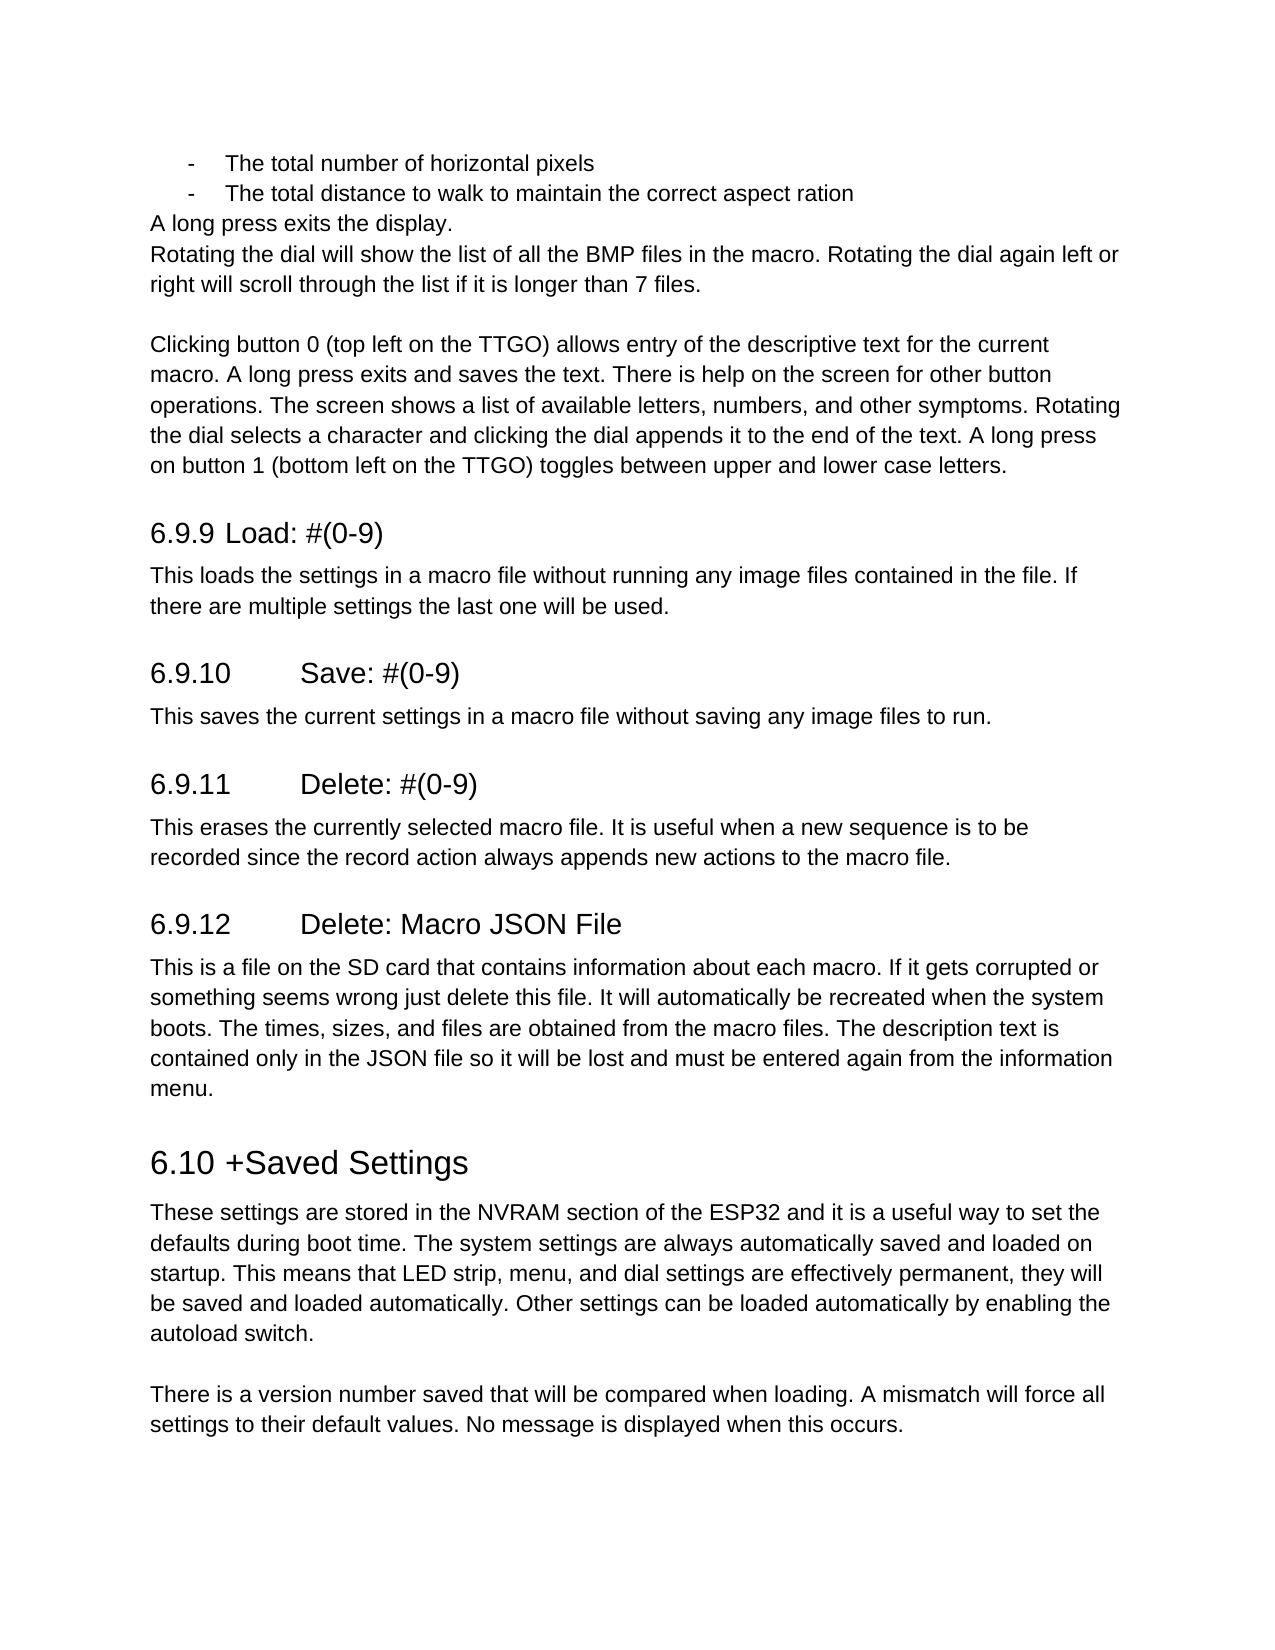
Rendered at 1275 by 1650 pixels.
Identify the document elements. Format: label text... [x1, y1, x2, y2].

text These settings are stored in the NVRAM section of the ESP32 and it is a useful way to set the defaults during boot time. The system settings are always automatically saved and loaded on startup. This means that LED strip, menu, and dial settings are effectively permanent, they will be saved and loaded automatically. Other settings can be loaded automatically by enabling the autoload switch. [150, 1199, 1125, 1347]
text This is a file on the SD card that contains information about each macro. If it gets corrupted or something seems wrong just delete this file. It will automatically be recreated when the system boots. The times, sizes, and files are obtained from the macro files. The description text is contained only in the JSON file so it will be lost and must be entered again from the information menu. [150, 954, 1125, 1101]
list The total distance to walk to maintain the correct aspect ration [187, 180, 1125, 207]
subtitle Load: #(0-9) [150, 516, 1125, 549]
subtitle +Saved Settings [150, 1143, 1125, 1181]
text This erases the currently selected macro file. It is useful when a new sequence is to be recorded since the record action always appends new actions to the macro file. [150, 813, 1125, 870]
subtitle Delete: #(0-9) [150, 767, 1125, 800]
text Rotating the dial will show the list of all the BMP files in the macro. Rotating the dial again left or right will scroll through the list if it is longer than 7 files. [150, 241, 1125, 297]
text There is a version number saved that will be compared when loading. A mismatch will force all settings to their default values. No message is displayed when this occurs. [150, 1381, 1125, 1437]
text This saves the current settings in a macro file without saving any image files to run. [150, 703, 1125, 729]
text A long press exits the display. [150, 210, 1125, 237]
text Clicking button 0 (top left on the TTGO) allows entry of the descriptive text for the current macro. A long press exits and saves the text. There is help on the screen for other button operations. The screen shows a list of available letters, numbers, and other symptoms. Rotating the dial selects a character and clicking the dial appends it to the end of the text. A long press on button 1 (bottom left on the TTGO) toggles between upper and lower case letters. [150, 331, 1125, 478]
list The total number of horizontal pixels [187, 150, 1125, 176]
subtitle Delete: Macro JSON File [150, 907, 1125, 941]
subtitle Save: #(0-9) [150, 656, 1125, 690]
text This loads the settings in a macro file without running any image files contained in the file. If there are multiple settings the last one will be used. [150, 562, 1125, 619]
